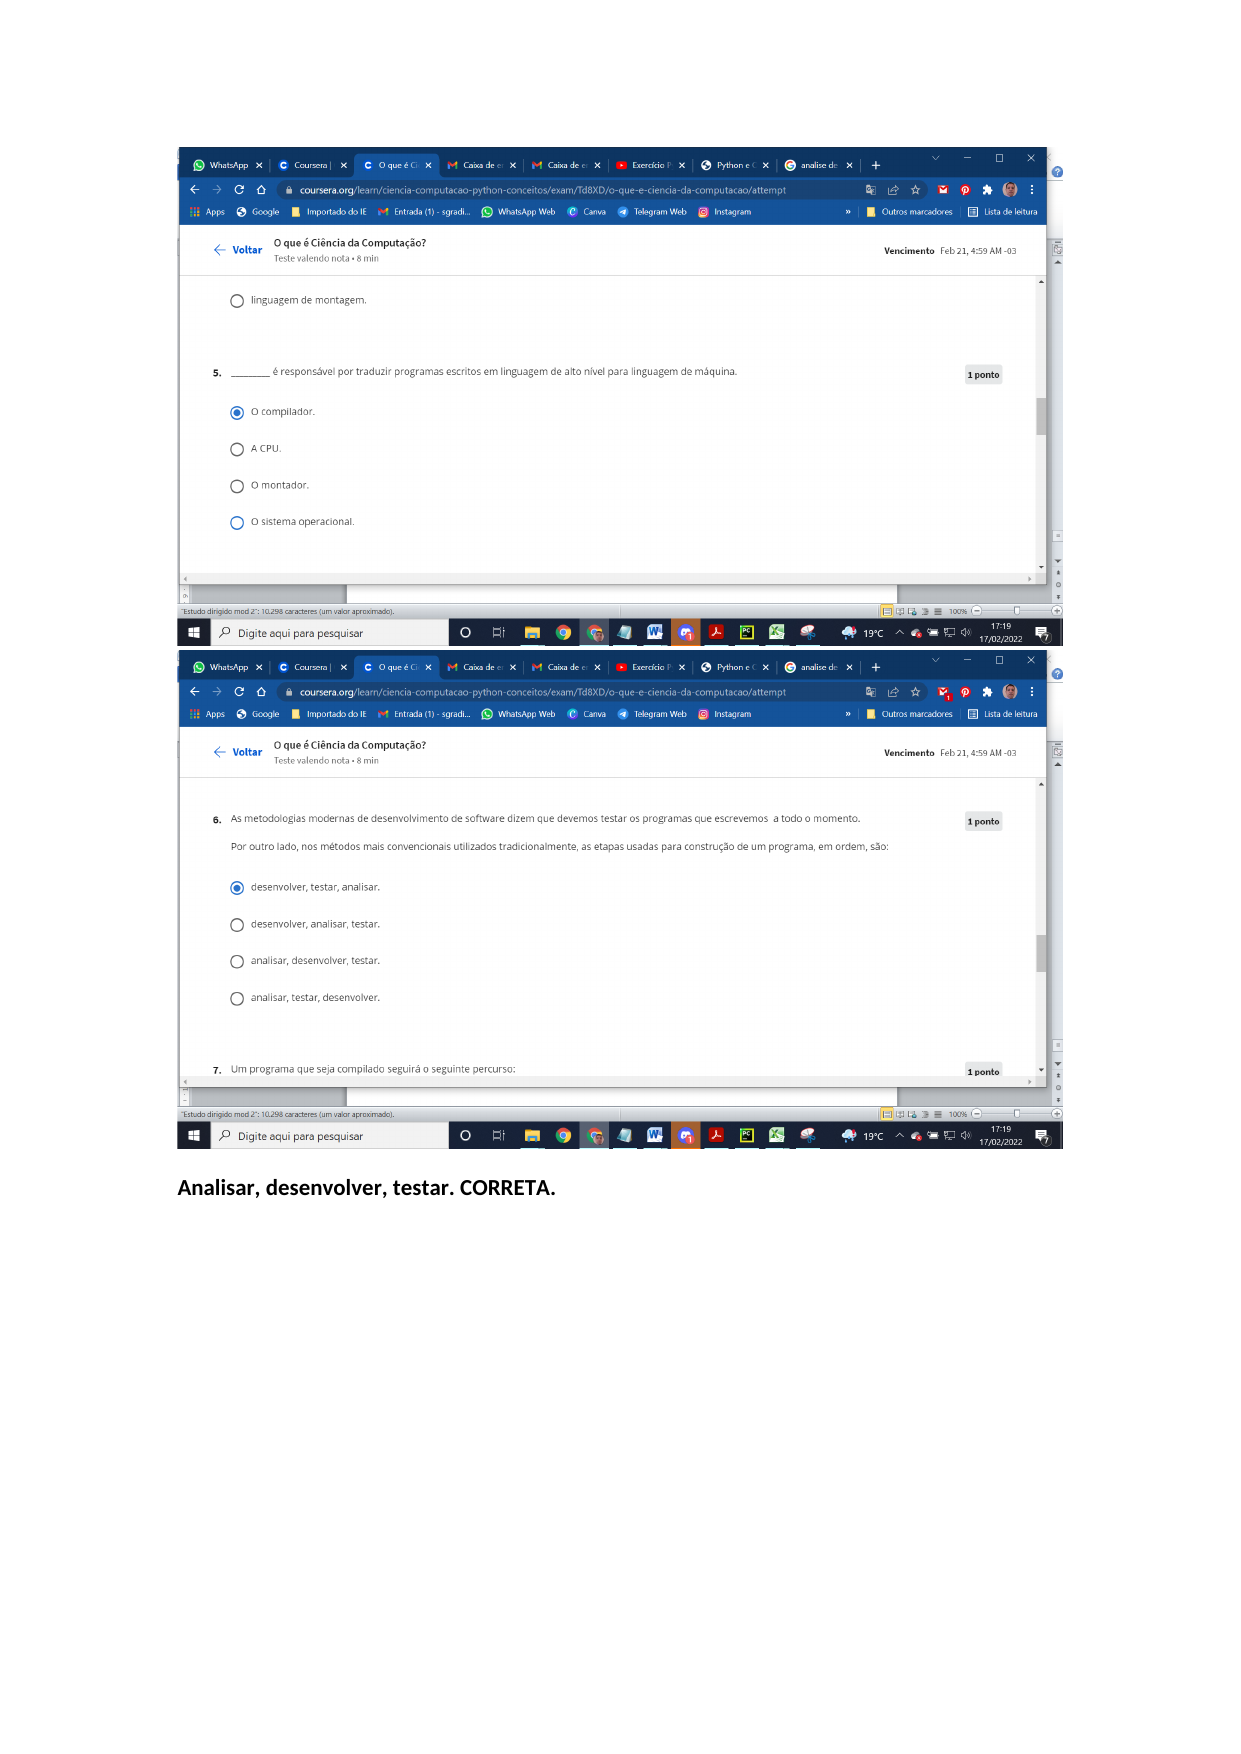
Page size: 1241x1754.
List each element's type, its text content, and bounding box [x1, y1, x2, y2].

picture [177, 650, 1063, 1149]
text Analisar, desenvolver, testar. CORRETA. [177, 1173, 1063, 1201]
picture [177, 147, 1063, 646]
